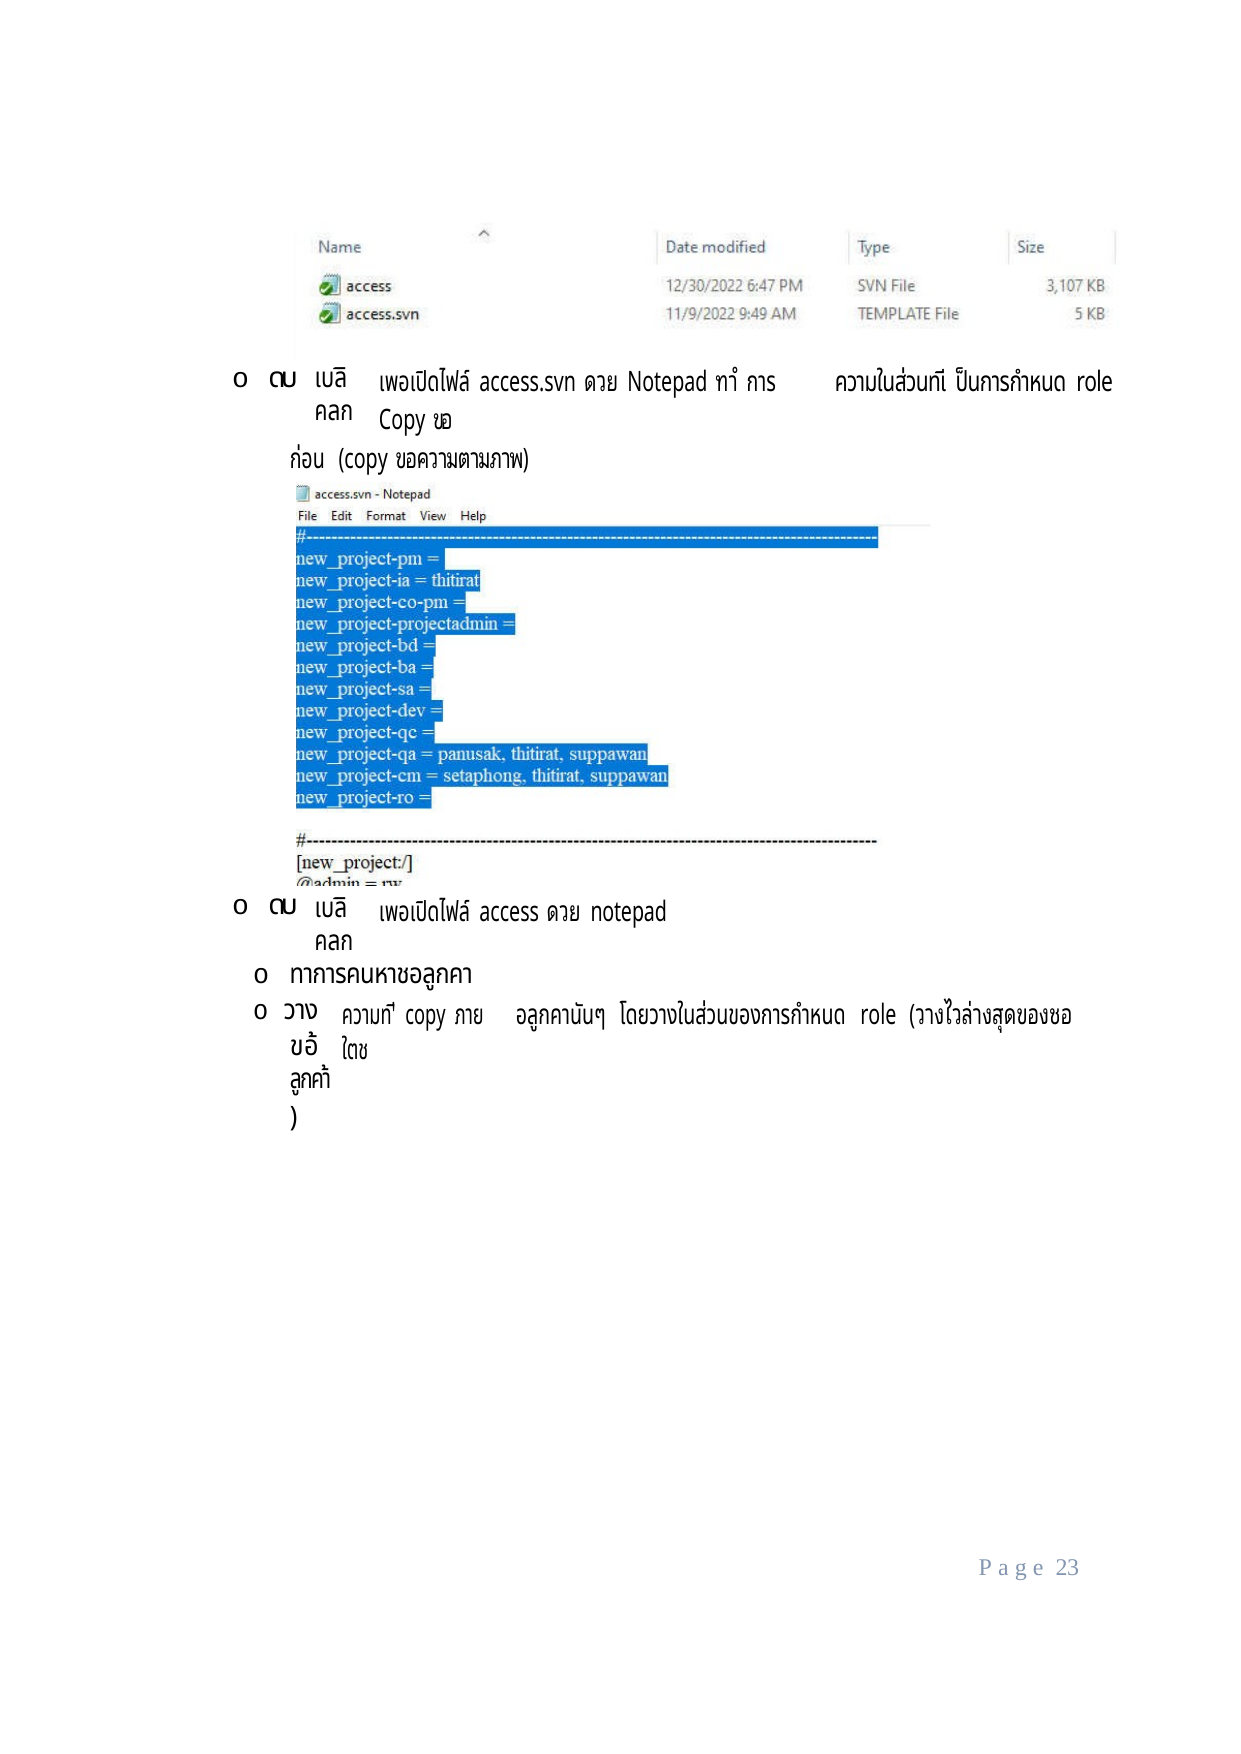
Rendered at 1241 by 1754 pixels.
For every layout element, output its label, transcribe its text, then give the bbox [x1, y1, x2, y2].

text ก่อน (copy ขอความตามภาพ) [289, 439, 1232, 477]
text ความท'ี copy ภายใตช [342, 995, 504, 1066]
text เพอเปิดไฟล์ access.svn ดวย Notepad ทาํ การ Copy ขอ [379, 361, 824, 438]
text o ดบ [0, 361, 302, 396]
picture [296, 482, 931, 886]
text o ดบ [0, 888, 302, 923]
text เบล ิ คลก [314, 891, 368, 957]
picture [293, 222, 1120, 361]
text o วางขอ้ ลูกคา้ ) [253, 993, 341, 1135]
text อลูกคานันๆ โดยวางในส่วนของการกําหนด role (วางไวล่างสุดของชอ [516, 995, 1232, 1033]
text เบล ิ คลก [314, 361, 368, 426]
text o ทาการคนหาชอลูกคา [253, 958, 1232, 992]
text ความในส่วนทเี ป็นการกําหนด role [834, 361, 1232, 399]
text เพอเปิดไฟล์ access ดวย notepad [379, 891, 1232, 929]
